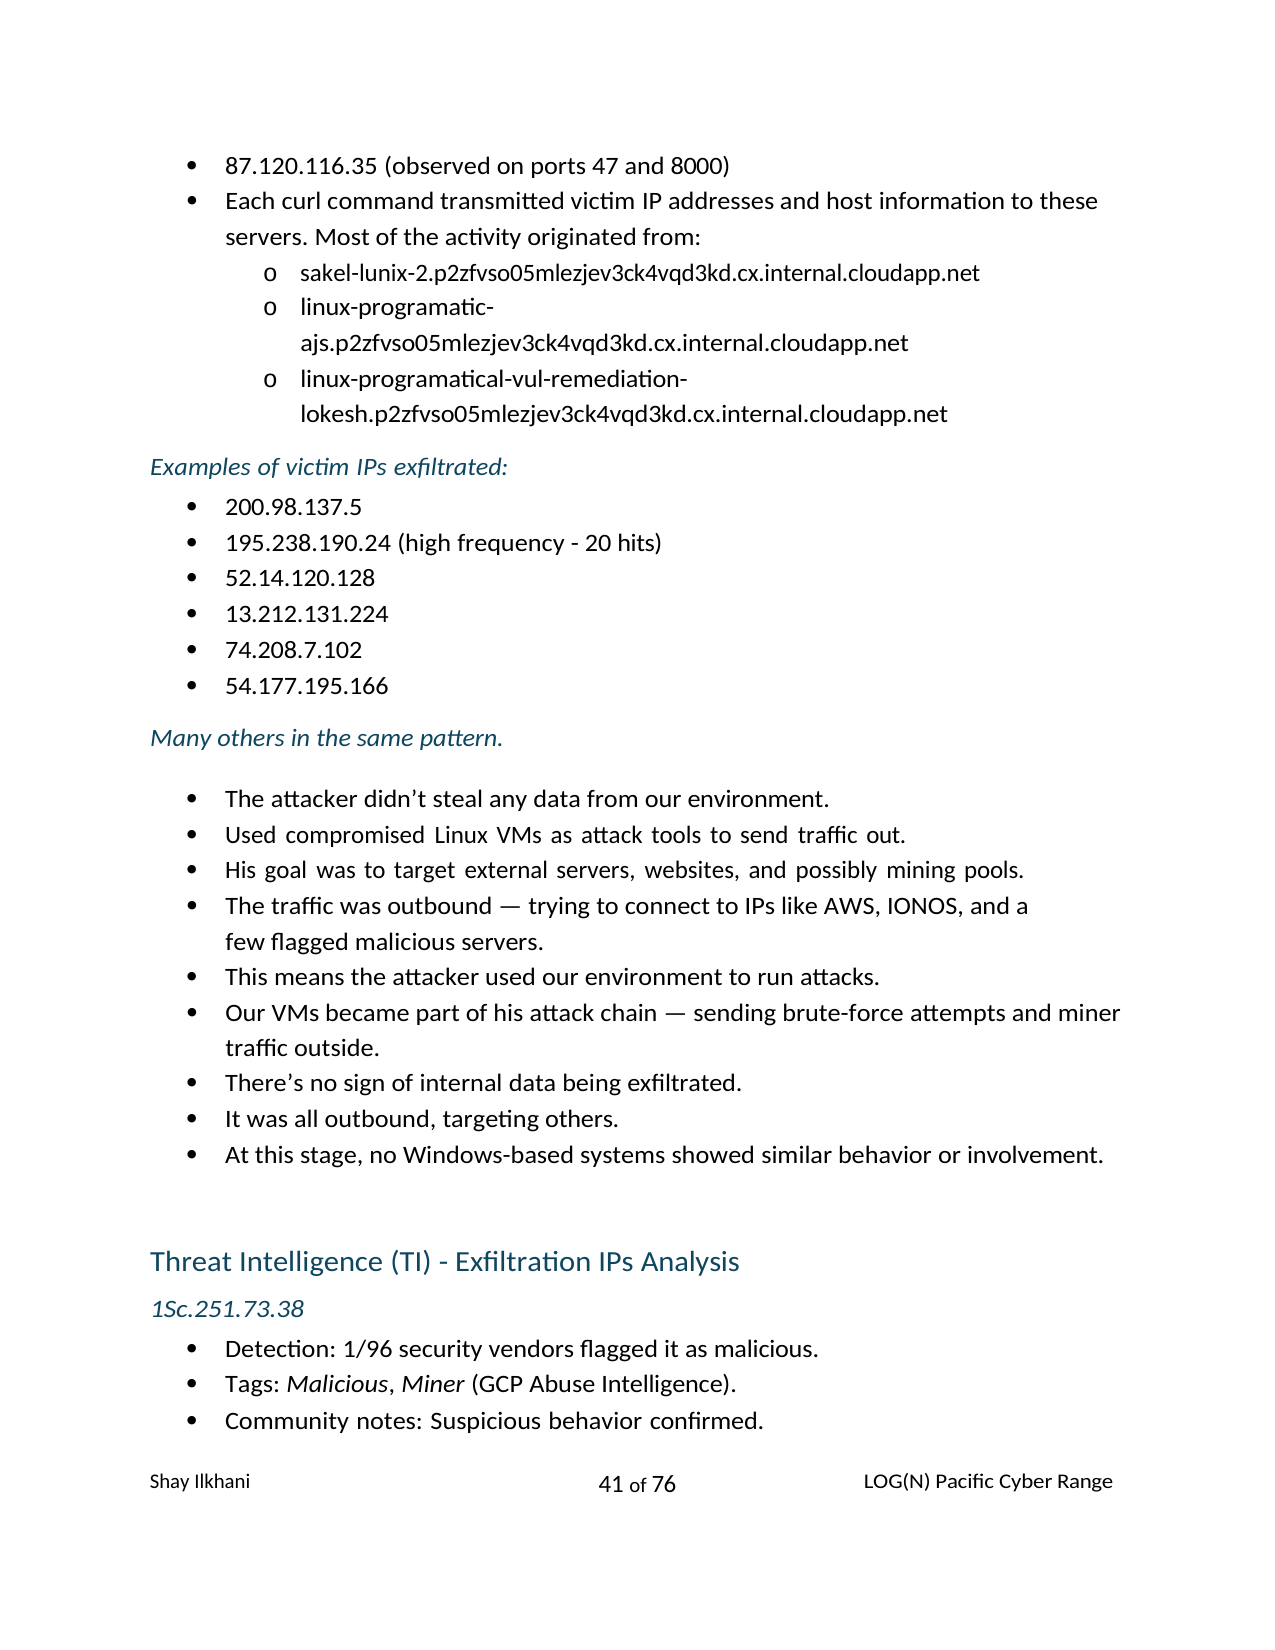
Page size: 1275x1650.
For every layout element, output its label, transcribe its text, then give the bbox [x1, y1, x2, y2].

text Many others in the same pattern. [150, 722, 1137, 753]
list The traffic was outbound — trying to connect to IPs like AWS, IONOS, and a few flagged malicious servers. [188, 890, 1073, 956]
list 13.212.131.224 [187, 598, 1137, 629]
list Tags: Malicious, Miner (GCP Abuse Intelligence). [187, 1369, 1137, 1399]
list The attacker didn’t steal any data from our environment. [187, 783, 1137, 813]
list Each curl command transmitted victim IP addresses and host information to these servers. Most of the activity originated from: [188, 186, 1109, 251]
list It was all outbound, targeting others. [187, 1103, 1137, 1134]
list linux-programatic- ajs.p2zfvso05mlezjev3ck4vqd3kd.cx.internal.cloudapp.net [263, 292, 935, 358]
subtitle Threat Intelligence (TI) - Exfiltration IPs Analysis [150, 1243, 1137, 1279]
list 54.177.195.166 [187, 670, 1137, 701]
list His goal was to target external servers, websites, and possibly mining pools. [187, 854, 1137, 885]
list sakel-lunix-2.p2zfvso05mlezjev3ck4vqd3kd.cx.internal.cloudapp.net [263, 256, 1137, 287]
text Examples of victim IPs exfiltrated: [150, 451, 1137, 481]
list There’s no sign of internal data being exfiltrated. [187, 1067, 1137, 1097]
list 195.238.190.24 (high frequency - 20 hits) [187, 527, 1137, 557]
list This means the attacker used our environment to run attacks. [187, 961, 1137, 992]
text 1Sc.251.73.38 [150, 1293, 1137, 1324]
list Our VMs became part of his attack chain — sending brute-force attempts and miner traffic outside. [188, 997, 1124, 1062]
list 200.98.137.5 [187, 491, 1137, 521]
list Detection: 1/96 security vendors flagged it as malicious. [187, 1333, 1137, 1363]
list 74.208.7.102 [187, 634, 1137, 665]
list Used compromised Linux VMs as attack tools to send traffic out. [187, 819, 1137, 849]
list Community notes: Suspicious behavior confirmed. [187, 1405, 1137, 1435]
list 87.120.116.35 (observed on ports 47 and 8000) [187, 150, 1137, 180]
list linux-programatical-vul-remediation- lokesh.p2zfvso05mlezjev3ck4vqd3kd.cx.internal.cloudapp.net [263, 363, 975, 429]
list 52.14.120.128 [187, 562, 1137, 593]
list At this stage, no Windows-based systems showed similar behavior or involvement. [187, 1139, 1137, 1169]
